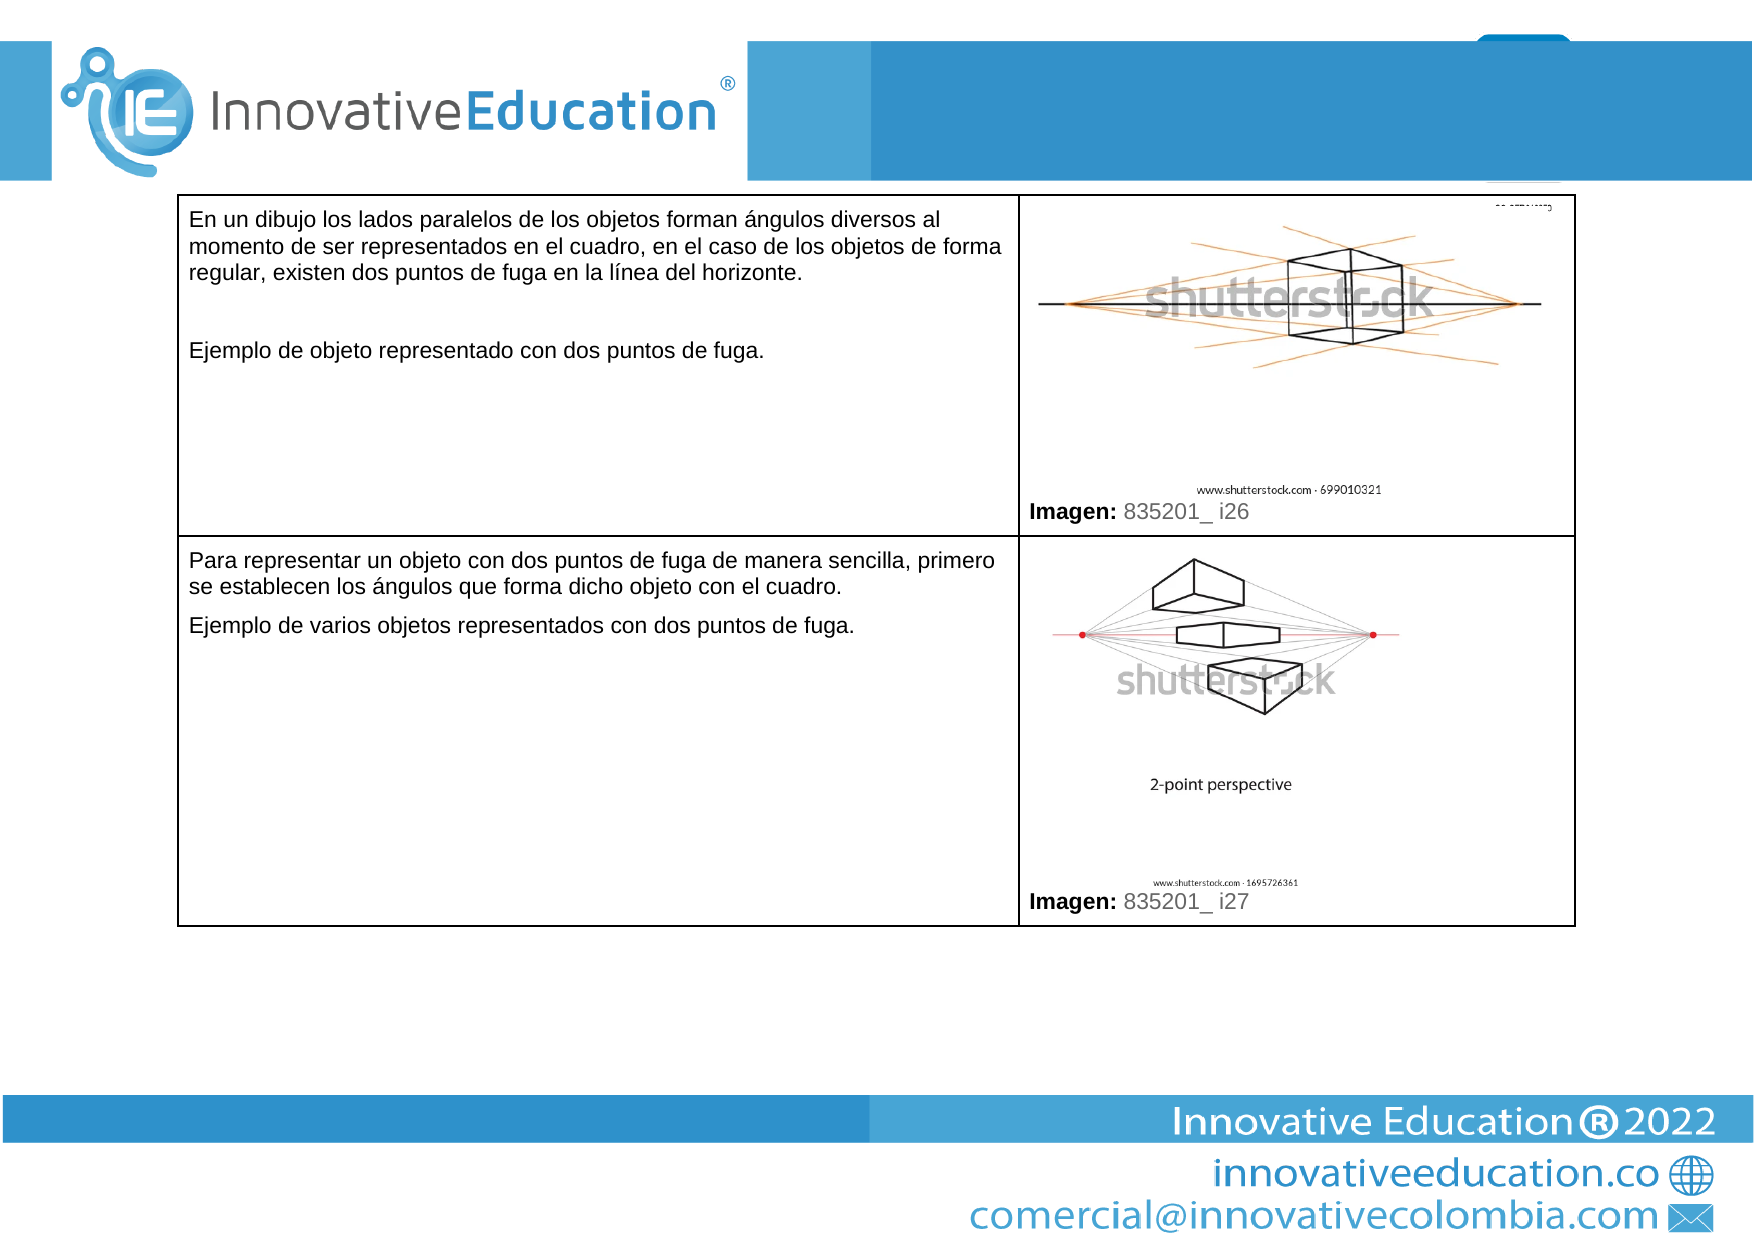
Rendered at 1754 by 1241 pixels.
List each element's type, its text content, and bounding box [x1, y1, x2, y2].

table_cell Para representar un objeto con dos puntos de fuga de manera sencilla, primero se establecen los ángulos que forma dicho objeto con el cuadro. Ejemplo de varios objetos representados con dos puntos de fuga. [179, 537, 1018, 925]
picture [1029, 547, 1422, 889]
picture [1029, 206, 1549, 498]
picture [2, 1093, 1754, 1239]
table_cell En un dibujo los lados paralelos de los objetos forman ángulos diversos al momento de ser representados en el cuadro, en el caso de los objetos de forma regular, existen dos puntos de fuga en la línea del horizonte. Ejemplo de objeto representado con dos puntos de fuga. [179, 196, 1018, 534]
picture [0, 28, 1752, 194]
table_cell Imagen: 835201_ i26 [1020, 196, 1574, 534]
table_cell Imagen: 835201_ i27 [1020, 537, 1574, 925]
